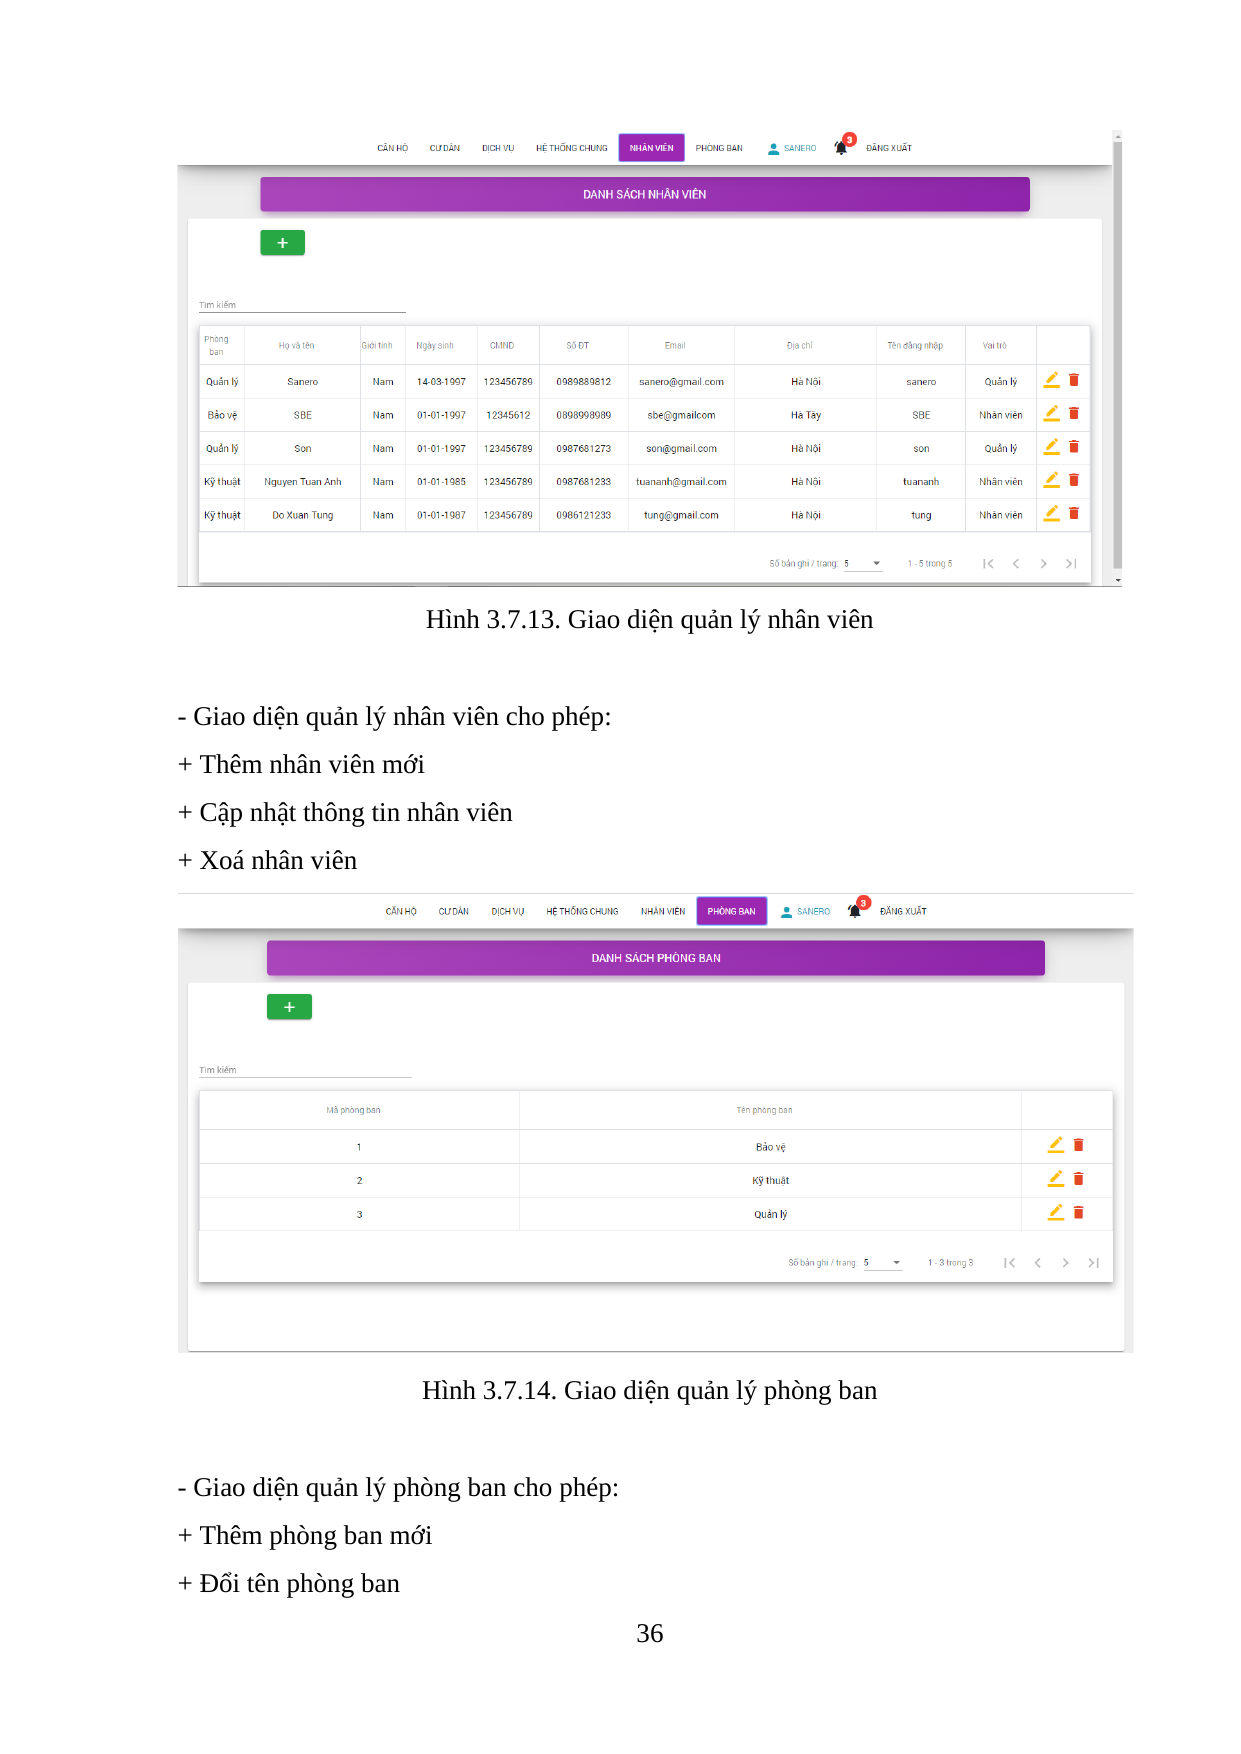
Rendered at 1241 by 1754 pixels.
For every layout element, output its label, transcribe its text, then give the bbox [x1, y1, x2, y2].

picture [177, 892, 1134, 1353]
text Hình 3.7.13. Giao diện quản lý nhân viên [177, 603, 1122, 634]
text + Cập nhật thông tin nhân viên [177, 796, 1122, 827]
text + Xoá nhân viên [177, 844, 1122, 876]
text + Thêm nhân viên mới [177, 748, 1122, 779]
text + Thêm phòng ban mới [177, 1519, 1122, 1550]
text - Giao diện quản lý phòng ban cho phép: [177, 1471, 1122, 1502]
text + Đổi tên phòng ban [177, 1567, 1122, 1598]
text Hình 3.7.14. Giao diện quản lý phòng ban [177, 1353, 1122, 1406]
text - Giao diện quản lý nhân viên cho phép: [177, 700, 1122, 731]
picture [177, 130, 1123, 587]
